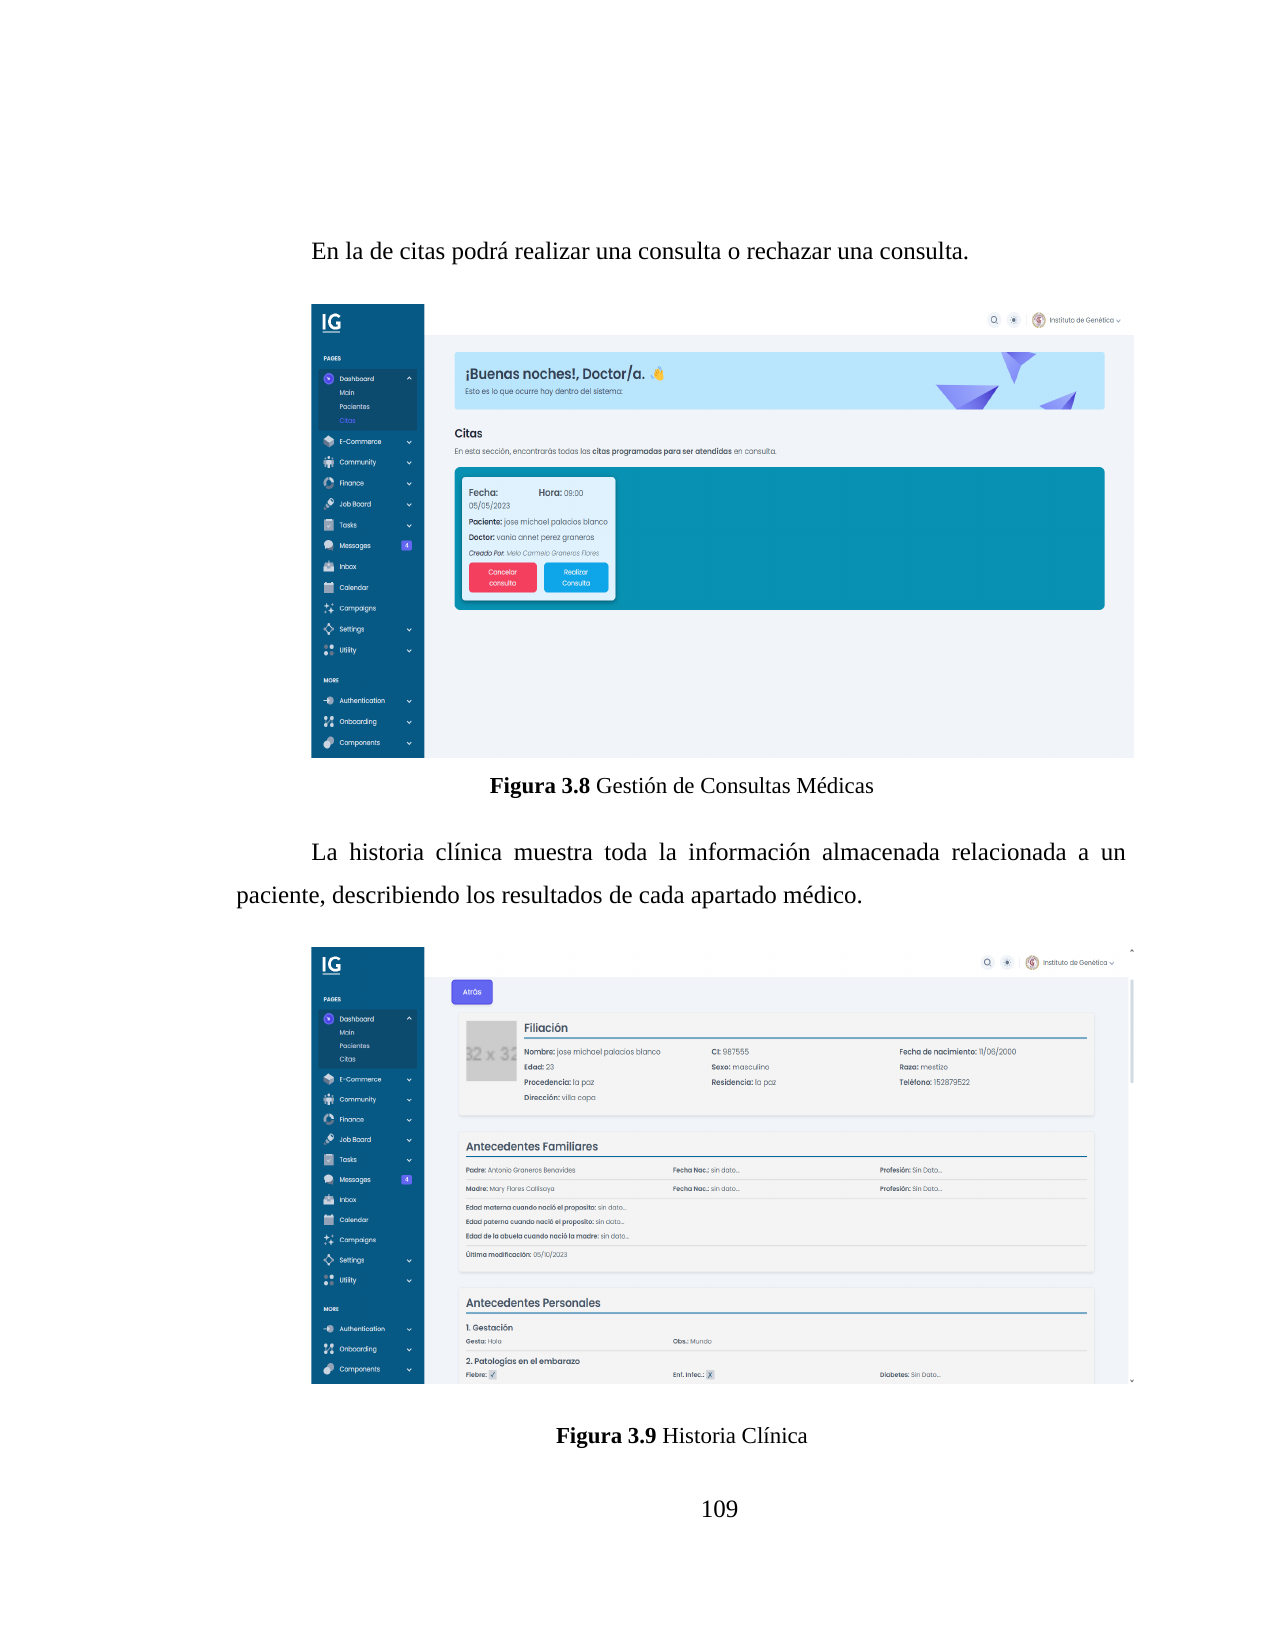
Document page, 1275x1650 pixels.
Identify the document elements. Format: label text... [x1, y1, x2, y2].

picture [324, 436, 333, 446]
picture [341, 1258, 357, 1262]
picture [361, 460, 371, 464]
picture [324, 478, 333, 488]
picture [324, 1074, 333, 1084]
picture [325, 584, 333, 592]
picture [324, 563, 333, 571]
picture [324, 1197, 333, 1204]
picture [402, 541, 411, 550]
picture [425, 947, 1135, 1384]
picture [324, 458, 333, 467]
text La historia clínica muestra toda la información almacenada relacionada a un paciente, describiendo los resultados de cada apartado médico. [236, 837, 1127, 908]
picture [325, 1216, 333, 1224]
picture [325, 1155, 333, 1165]
picture [324, 737, 333, 748]
picture [402, 1176, 411, 1184]
picture [319, 370, 416, 430]
picture [363, 607, 375, 612]
picture [341, 627, 357, 631]
picture [319, 1010, 416, 1068]
picture [325, 520, 333, 530]
picture [329, 314, 340, 329]
picture [425, 304, 1135, 758]
picture [324, 1364, 333, 1374]
text En la de citas podrá realizar una consulta o rechazar una consulta. [236, 236, 1127, 265]
picture [325, 541, 333, 550]
picture [324, 1094, 333, 1104]
picture [325, 1175, 333, 1184]
picture [325, 499, 333, 509]
picture [325, 1136, 333, 1144]
picture [324, 1114, 333, 1124]
picture [329, 958, 340, 971]
